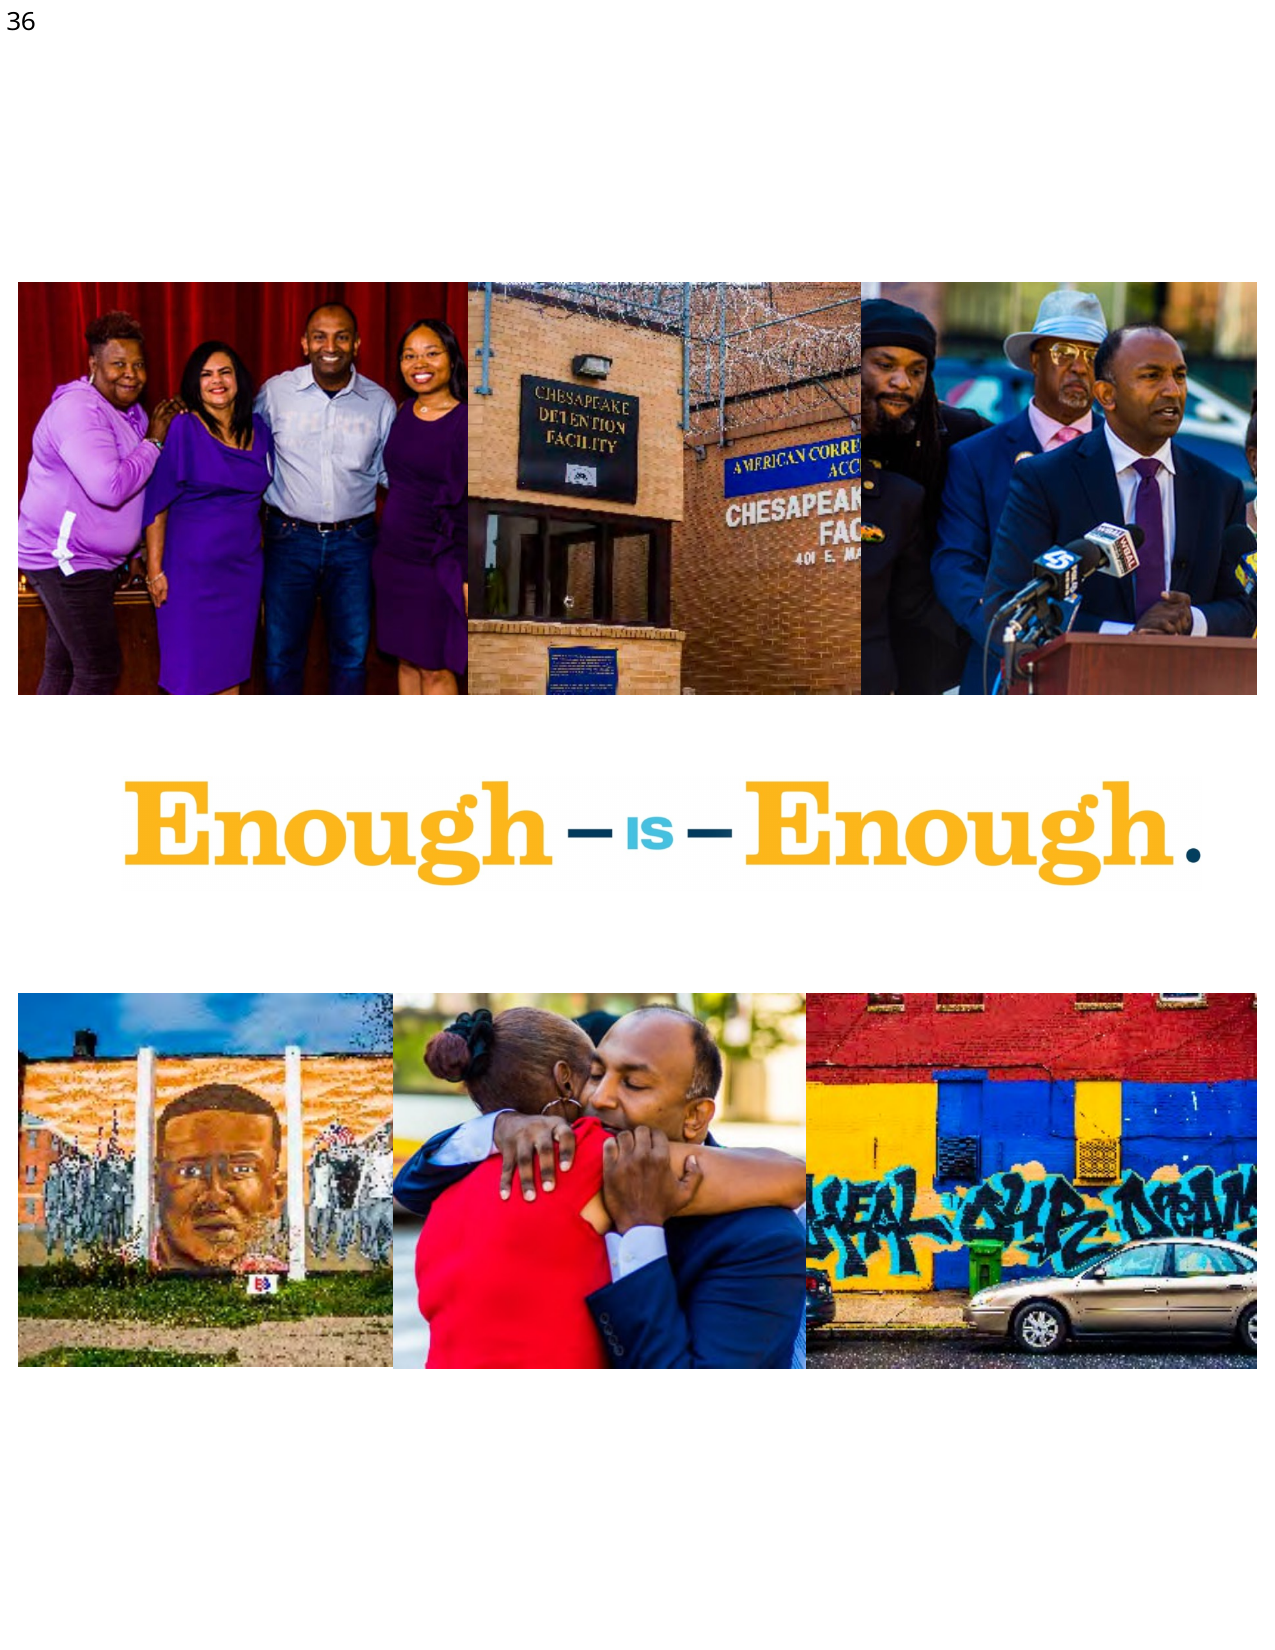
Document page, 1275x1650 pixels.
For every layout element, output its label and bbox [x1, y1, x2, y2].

picture [18, 993, 1257, 1369]
picture [121, 776, 1202, 891]
picture [18, 282, 1257, 695]
